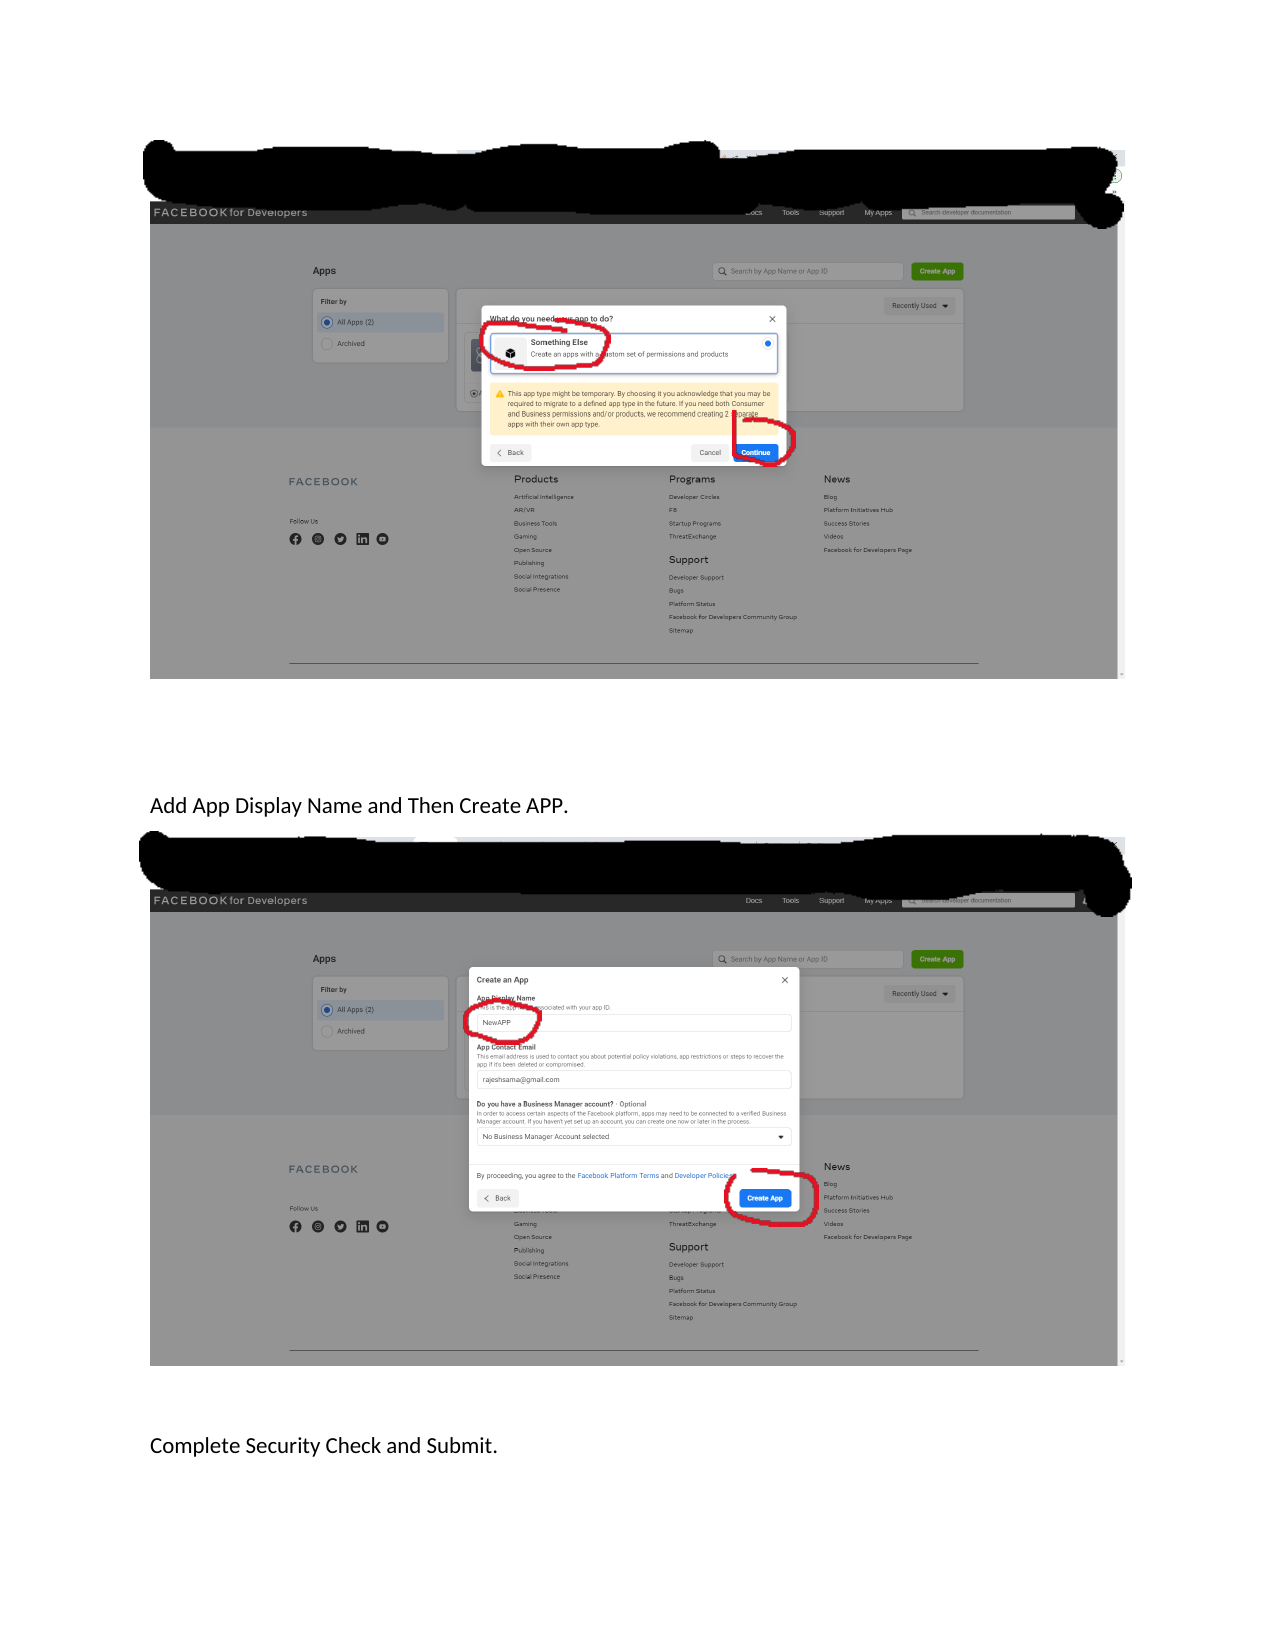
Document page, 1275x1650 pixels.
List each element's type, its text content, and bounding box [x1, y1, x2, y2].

picture [143, 140, 1125, 679]
text Add App Display Name and Then Create APP. [150, 791, 1125, 819]
picture [139, 831, 1132, 1366]
text Complete Security Check and Submit. [150, 1431, 1125, 1459]
